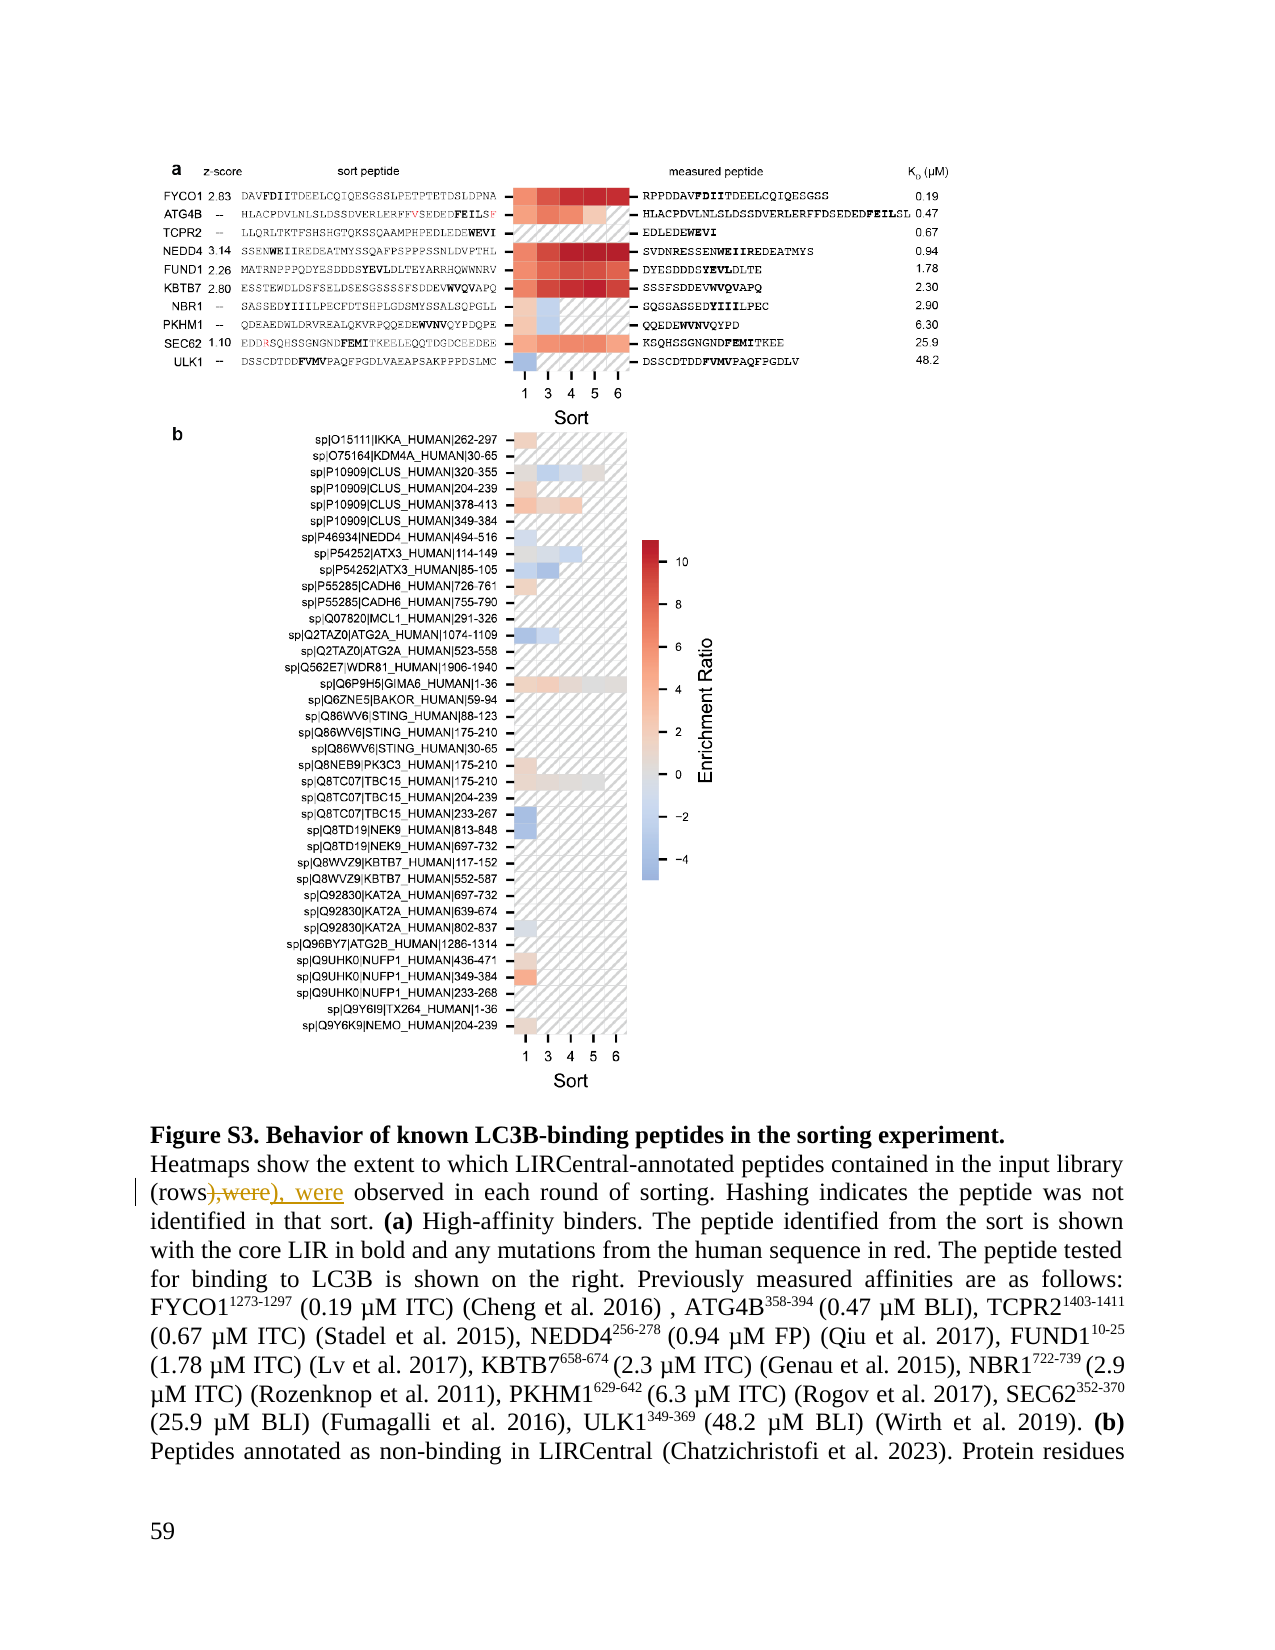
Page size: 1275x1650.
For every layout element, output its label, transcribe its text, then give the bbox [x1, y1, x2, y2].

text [150, 1149, 1125, 1465]
text Figure S3. Behavior of known LC3B-binding peptides in the sorting experiment. [150, 1120, 1125, 1149]
picture [150, 150, 966, 1092]
